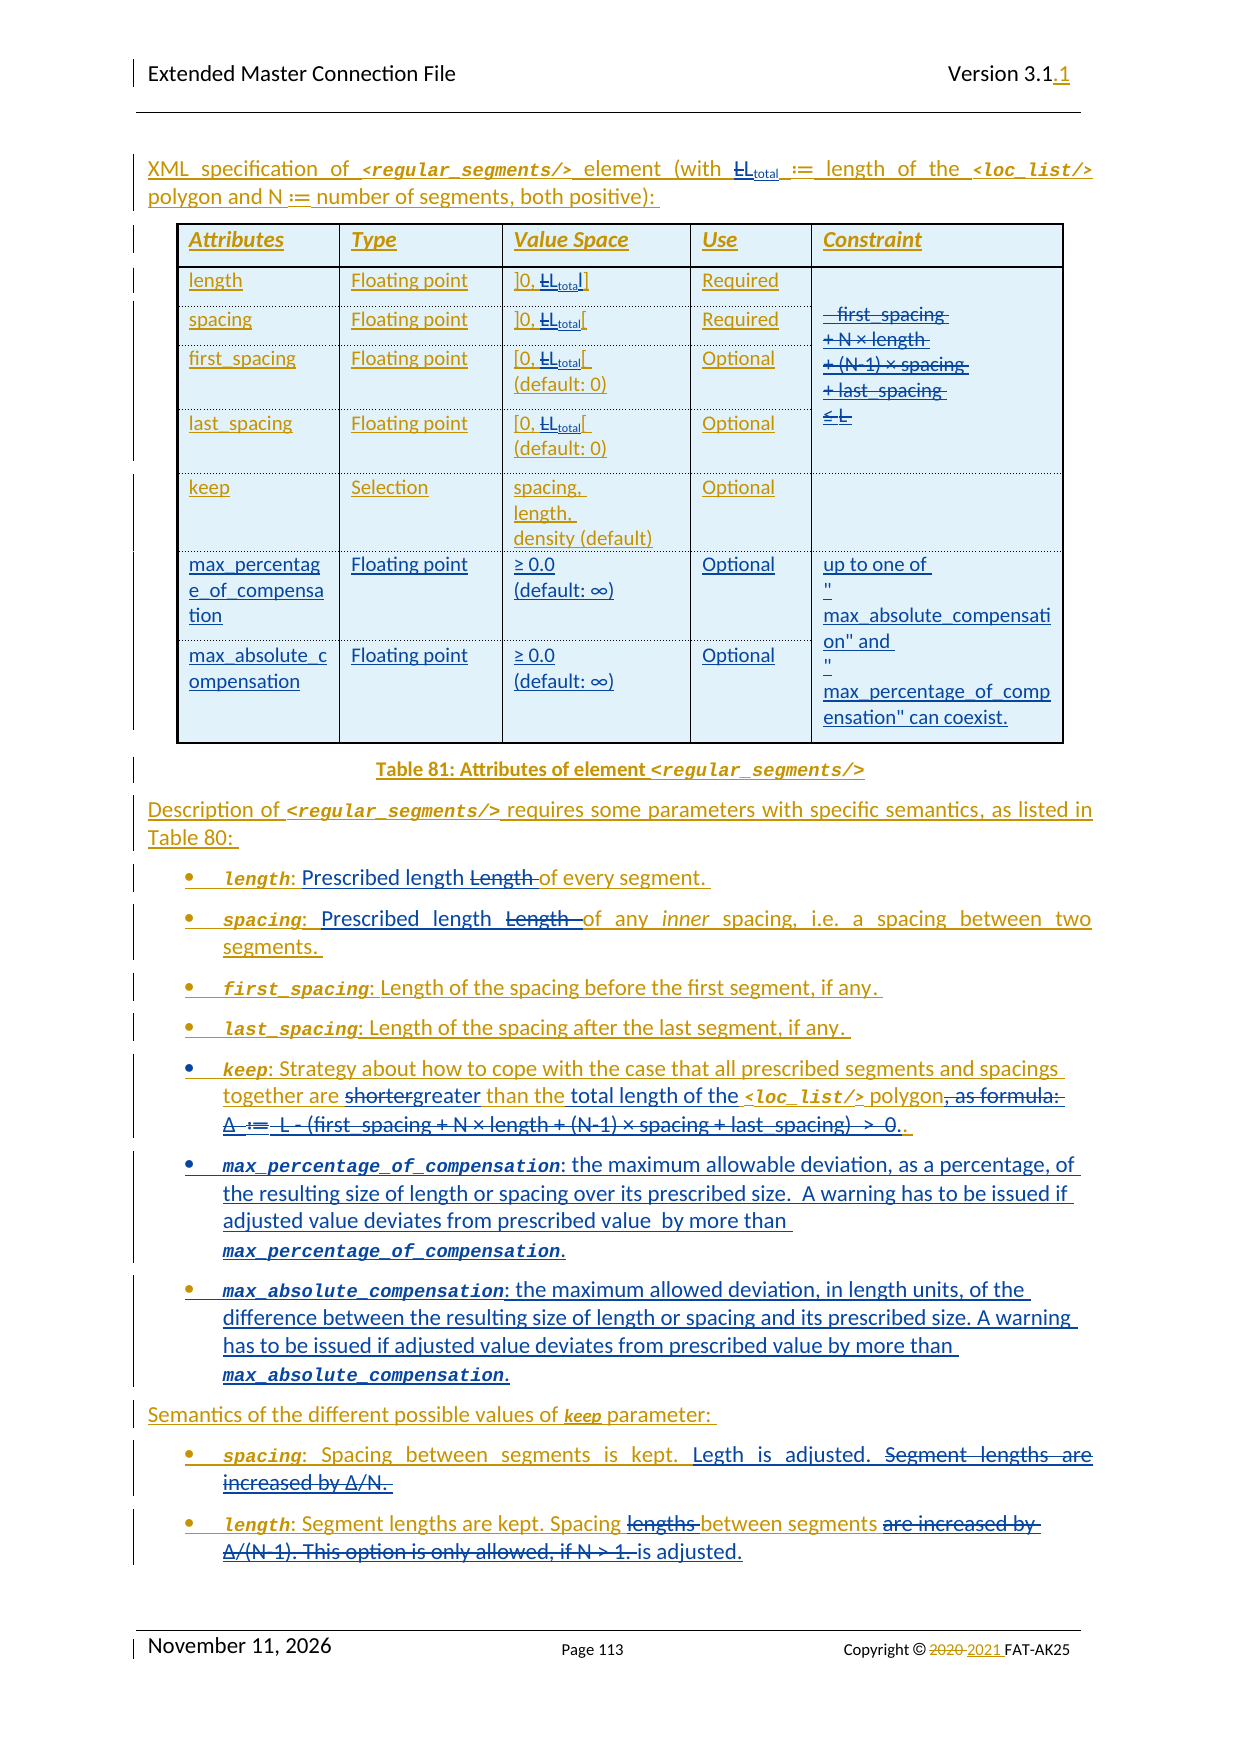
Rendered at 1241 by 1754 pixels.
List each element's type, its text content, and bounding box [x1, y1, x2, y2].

text 81 [148, 757, 1092, 782]
